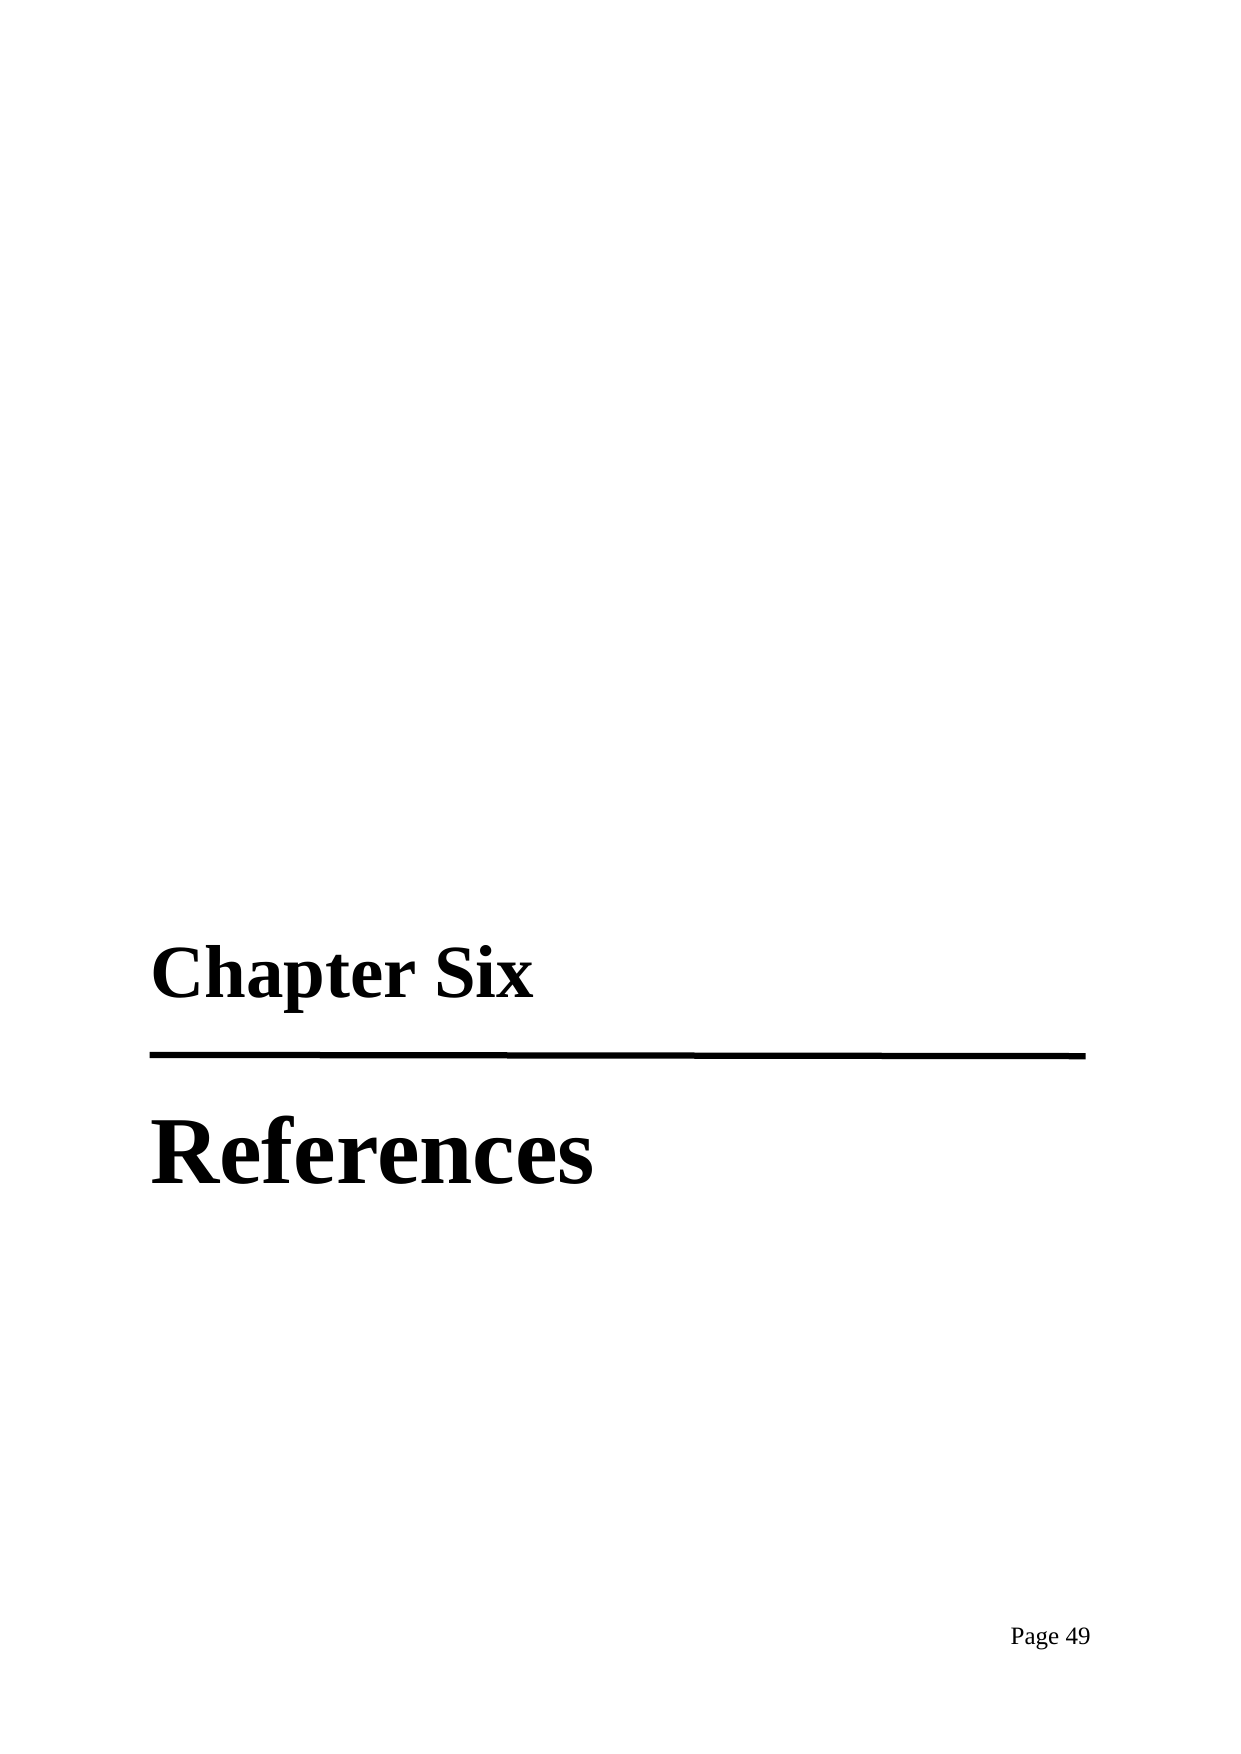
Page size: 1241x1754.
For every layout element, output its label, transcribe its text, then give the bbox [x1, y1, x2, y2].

subtitle References [150, 1094, 1090, 1204]
text Chapter Six [150, 927, 1090, 1013]
